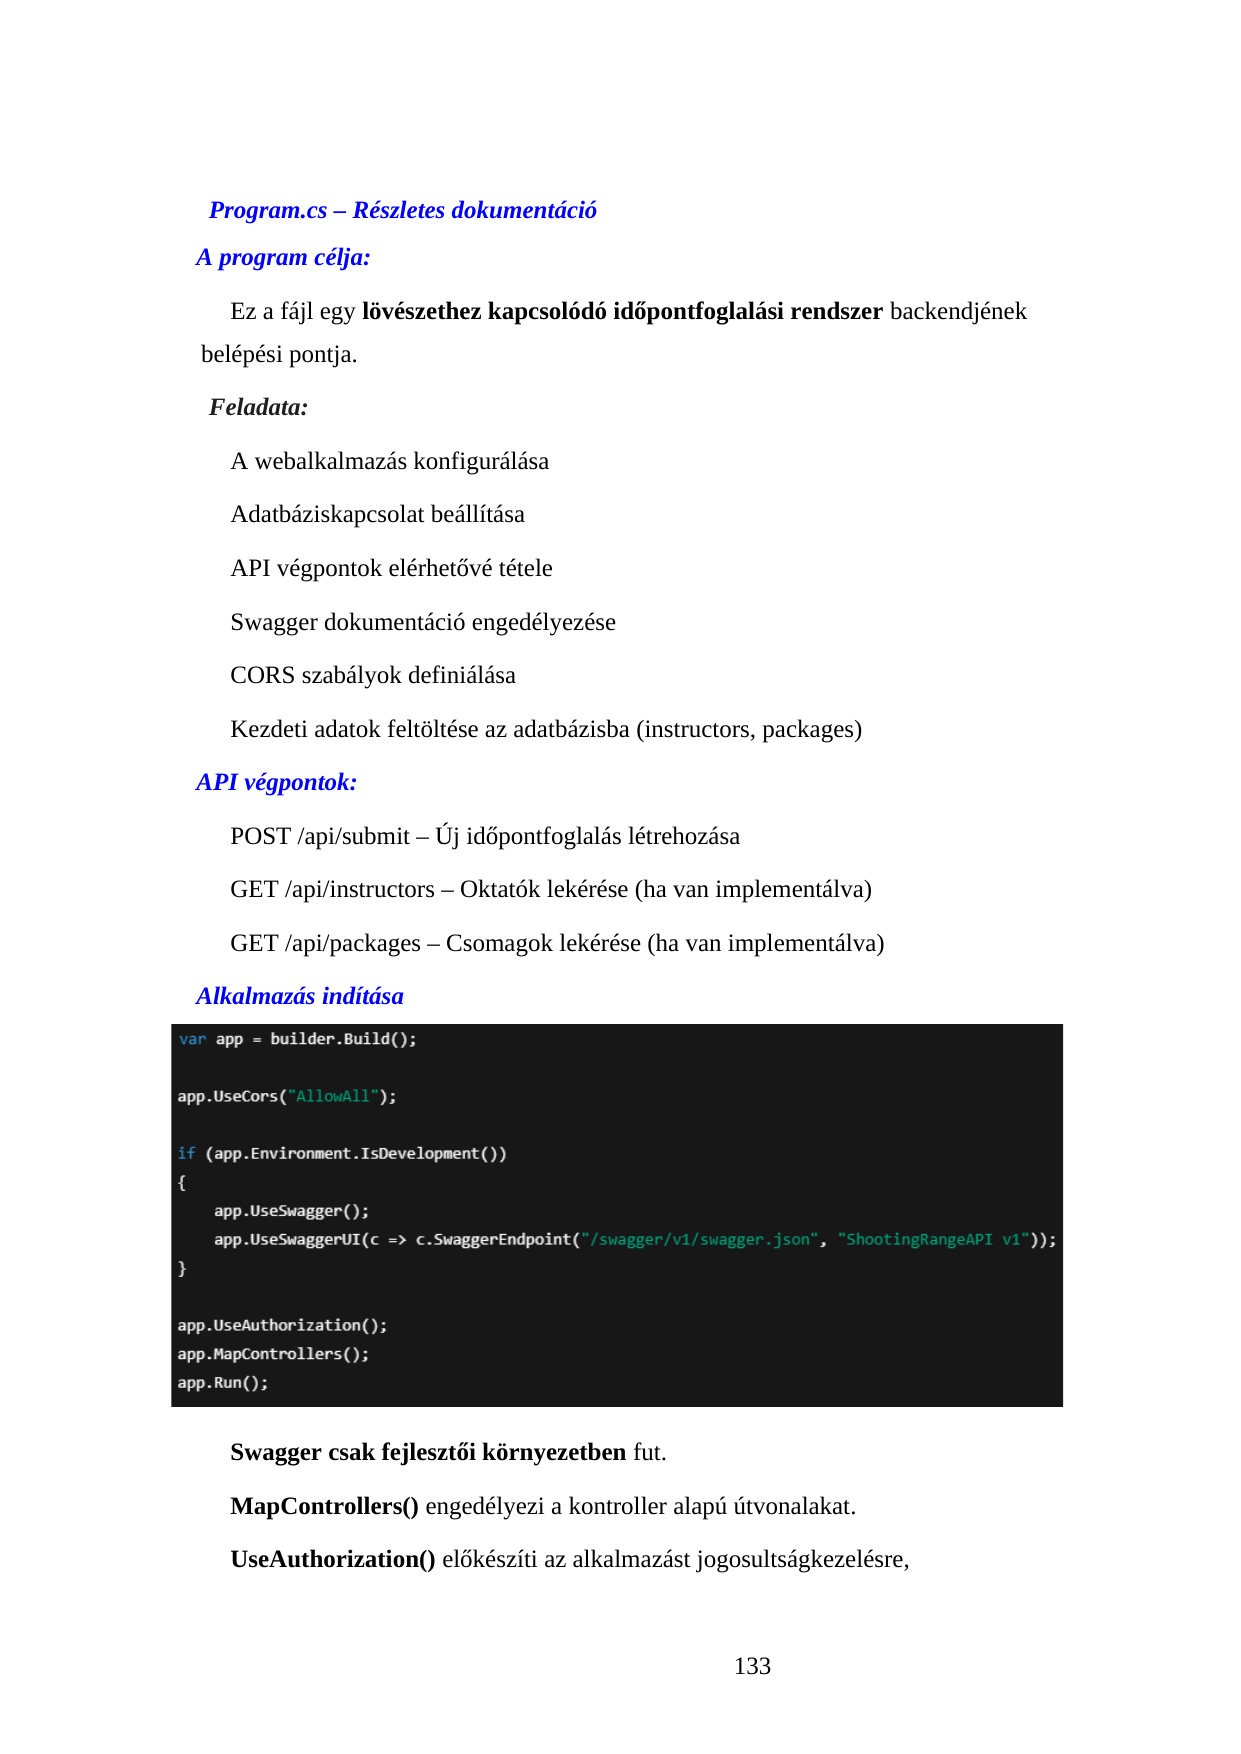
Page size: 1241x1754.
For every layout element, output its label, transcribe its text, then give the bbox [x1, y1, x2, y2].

text Adatbáziskapcsolat beállítása [201, 499, 1063, 528]
text Swagger csak fejlesztői környezetben fut. [201, 1437, 1063, 1466]
text GET /api/instructors – Oktatók lekérése (ha van implementálva) [201, 874, 1063, 903]
text GET /api/packages – Csomagok lekérése (ha van implementálva) [201, 928, 1063, 957]
subtitle Alkalmazás indítása [171, 981, 1093, 1010]
text MapControllers() engedélyezi a kontroller alapú útvonalakat. [201, 1491, 1063, 1519]
subtitle Program.cs – Részletes dokumentáció [171, 195, 1093, 224]
text API végpontok elérhetővé tétele [201, 553, 1063, 582]
text Ez a fájl egy lövészethez kapcsolódó időpontfoglalási rendszer backendjének belépési pontja. [201, 296, 1063, 368]
text POST /api/submit – Új időpontfoglalás létrehozása [201, 821, 1063, 849]
text Swagger dokumentáció engedélyezése [201, 607, 1063, 635]
subtitle API végpontok: [171, 767, 1093, 796]
subtitle A program célja: [171, 242, 1093, 271]
text UseAuthorization() előkészíti az alkalmazást jogosultságkezelésre, [201, 1544, 1063, 1573]
text Feladata: [171, 392, 1063, 421]
picture [171, 1024, 1064, 1407]
text A webalkalmazás konfigurálása [201, 446, 1063, 475]
text CORS szabályok definiálása [201, 660, 1063, 689]
text Kezdeti adatok feltöltése az adatbázisba (instructors, packages) [201, 714, 1063, 742]
